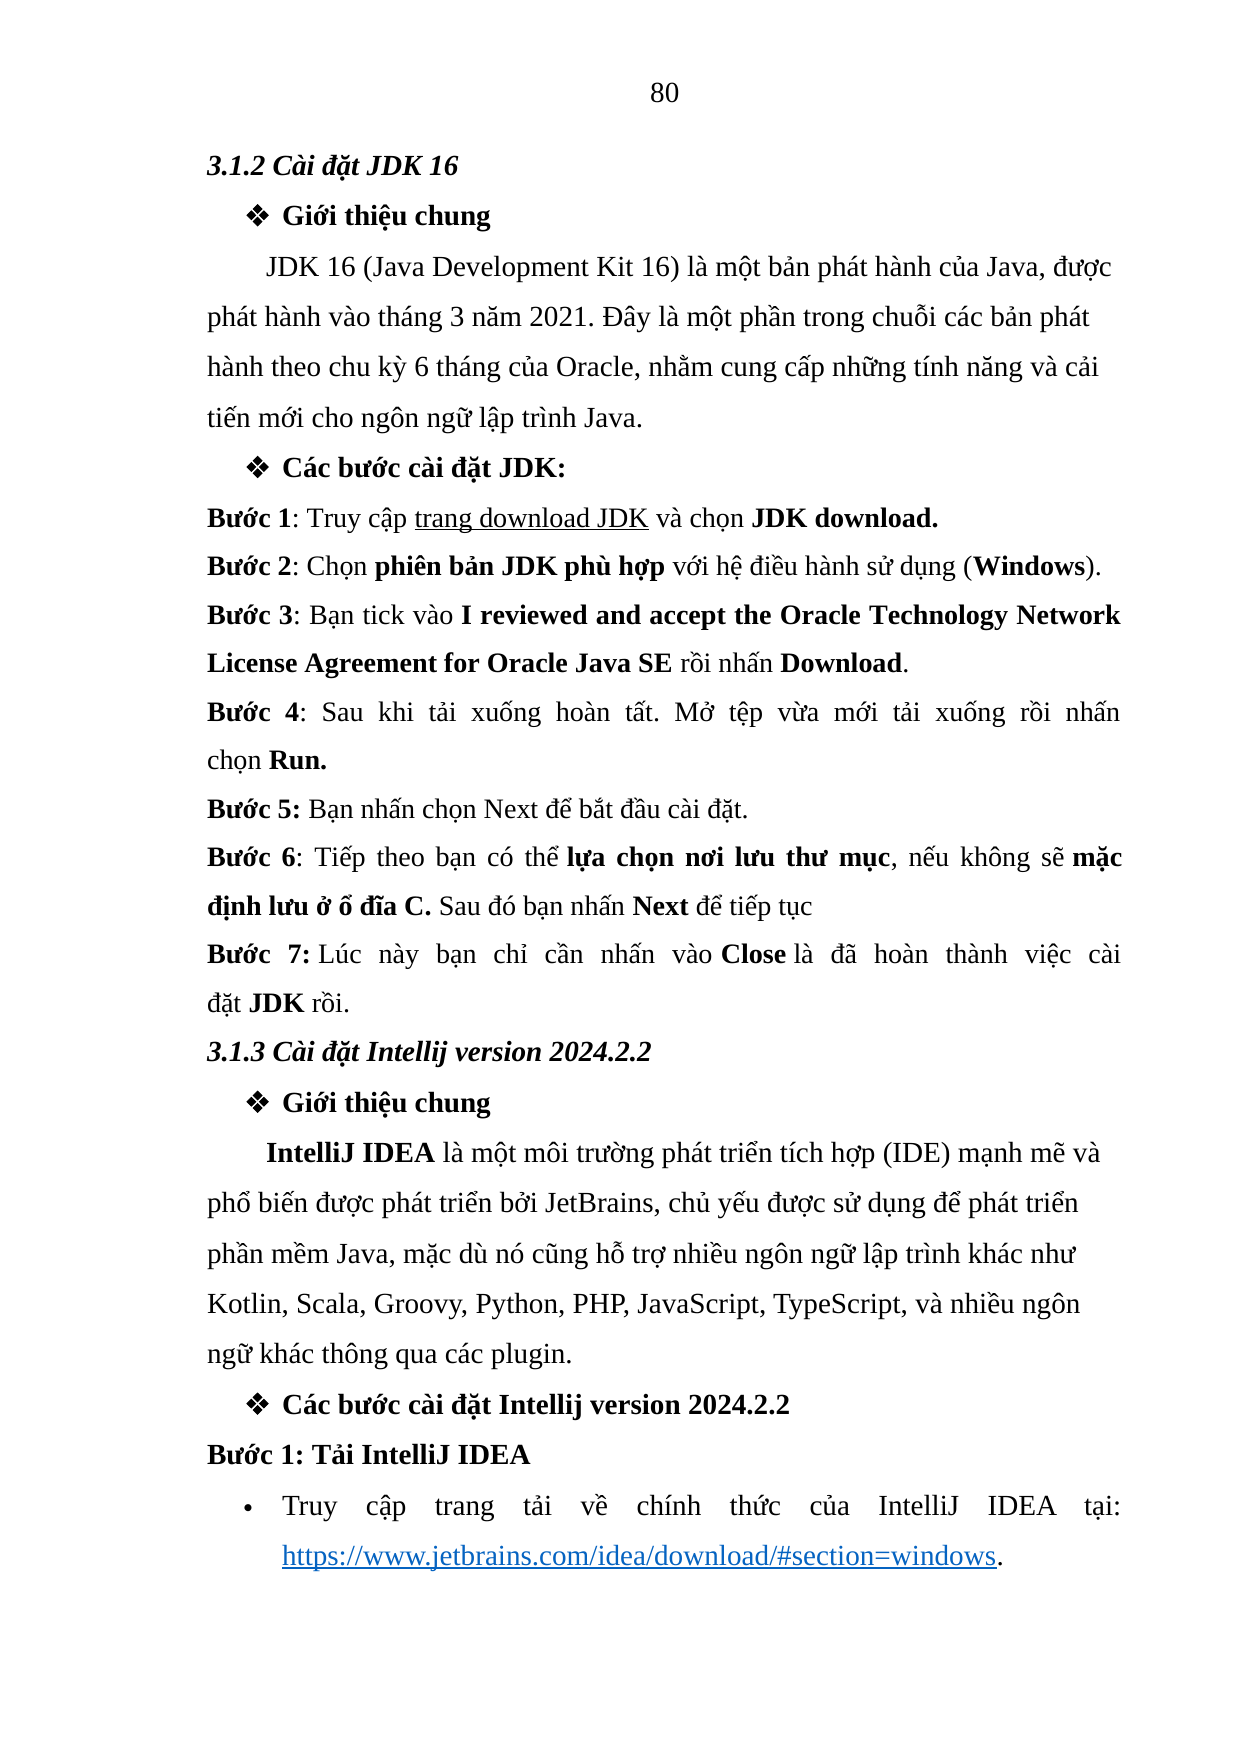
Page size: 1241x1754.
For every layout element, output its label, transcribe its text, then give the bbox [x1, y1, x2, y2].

list Giới thiệu chung [244, 1085, 1122, 1118]
text Bước 1: Tải IntelliJ IDEA [207, 1437, 1122, 1471]
list Các bước cài đặt Intellij version 2024.2.2 [244, 1387, 1122, 1421]
text Bước 2: Chọn phiên bản JDK phù hợp với hệ điều hành sử dụng (Windows). [207, 549, 1122, 582]
text JDK 16 (Java Development Kit 16) là một bản phát hành của Java, được phát hành vào tháng 3 năm 2021. Đây là một phần trong chuỗi các bản phát hành theo chu kỳ 6 tháng của Oracle, nhằm cung cấp những tính năng và cải tiến mới cho ngôn ngữ lập trình Java. [207, 249, 1122, 433]
text Bước 1: Truy cập trang download JDK và chọn JDK download. [207, 501, 1122, 533]
list Truy cập trang tải về chính thức của IntelliJ IDEA tại: https://www.jetbrains.com/idea/download/#section=windows. [244, 1488, 1122, 1571]
subtitle 3.1.2 Cài đặt JDK 16 [207, 148, 1122, 182]
subtitle 3.1.3 Cài đặt Intellij version 2024.2.2 [207, 1034, 1122, 1068]
text Bước 3: Bạn tick vào I reviewed and accept the Oracle Technology Network License Agreement for Oracle Java SE rồi nhấn Download. [207, 598, 1122, 679]
text Bước 7: Lúc này bạn chỉ cần nhấn vào Close là đã hoàn thành việc cài đặt JDK rồi. [207, 937, 1122, 1018]
text Bước 6: Tiếp theo bạn có thể lựa chọn nơi lưu thư mục, nếu không sẽ mặc định lưu ở ổ đĩa C. Sau đó bạn nhấn Next để tiếp tục [207, 840, 1122, 921]
list Giới thiệu chung [244, 198, 1122, 232]
text IntelliJ IDEA là một môi trường phát triển tích hợp (IDE) mạnh mẽ và phổ biến được phát triển bởi JetBrains, chủ yếu được sử dụng để phát triển phần mềm Java, mặc dù nó cũng hỗ trợ nhiều ngôn ngữ lập trình khác như Kotlin, Scala, Groovy, Python, PHP, JavaScript, TypeScript, và nhiều ngôn ngữ khác thông qua các plugin. [207, 1135, 1122, 1370]
text Bước 5: Bạn nhấn chọn Next để bắt đầu cài đặt. [207, 792, 1122, 824]
list Các bước cài đặt JDK: [244, 450, 1122, 484]
text Bước 4: Sau khi tải xuống hoàn tất. Mở tệp vừa mới tải xuống rồi nhấn chọn Run. [207, 695, 1122, 776]
